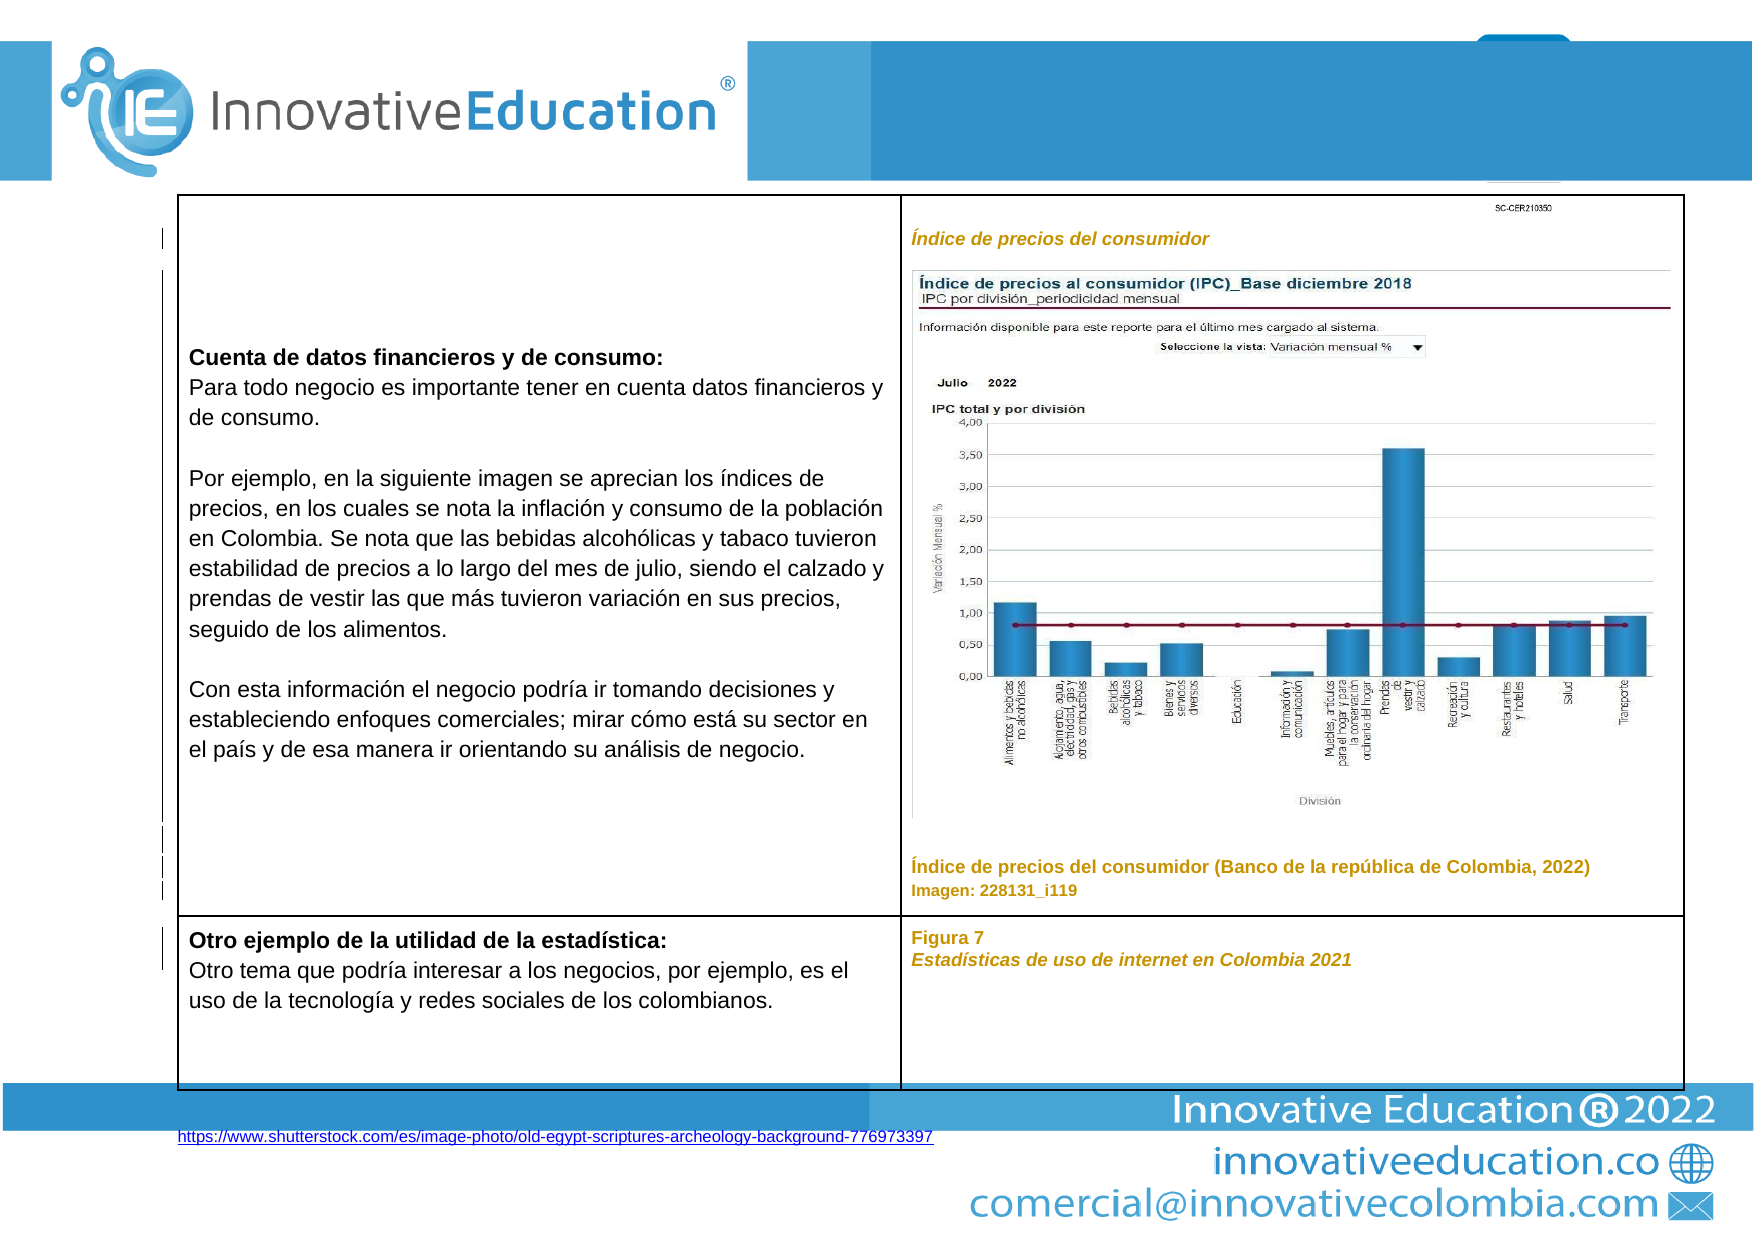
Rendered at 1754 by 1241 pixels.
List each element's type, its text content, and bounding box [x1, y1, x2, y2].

picture [911, 270, 1671, 818]
table_cell [902, 917, 1683, 1088]
picture [0, 28, 1752, 194]
table_cell [902, 196, 1683, 914]
table_cell Cuenta de datos financieros y de consumo: Para todo negocio es importante tener en cuenta datos financieros y de consumo. Por ejemplo, en la siguiente imagen se aprecian los índices de precios, en los cuales se nota la inflación y consumo de la población en Colombia. Se nota que las bebidas alcohólicas y tabaco tuvieron estabilidad de precios a lo largo del mes de julio, siendo el calzado y prendas de vestir las que más tuvieron variación en sus precios, seguido de los alimentos. Con esta información el negocio podría ir tomando decisiones y estableciendo enfoques comerciales; mirar cómo está su sector en el país y de esa manera ir orientando su análisis de negocio. [179, 196, 900, 914]
picture [2, 1081, 1754, 1227]
